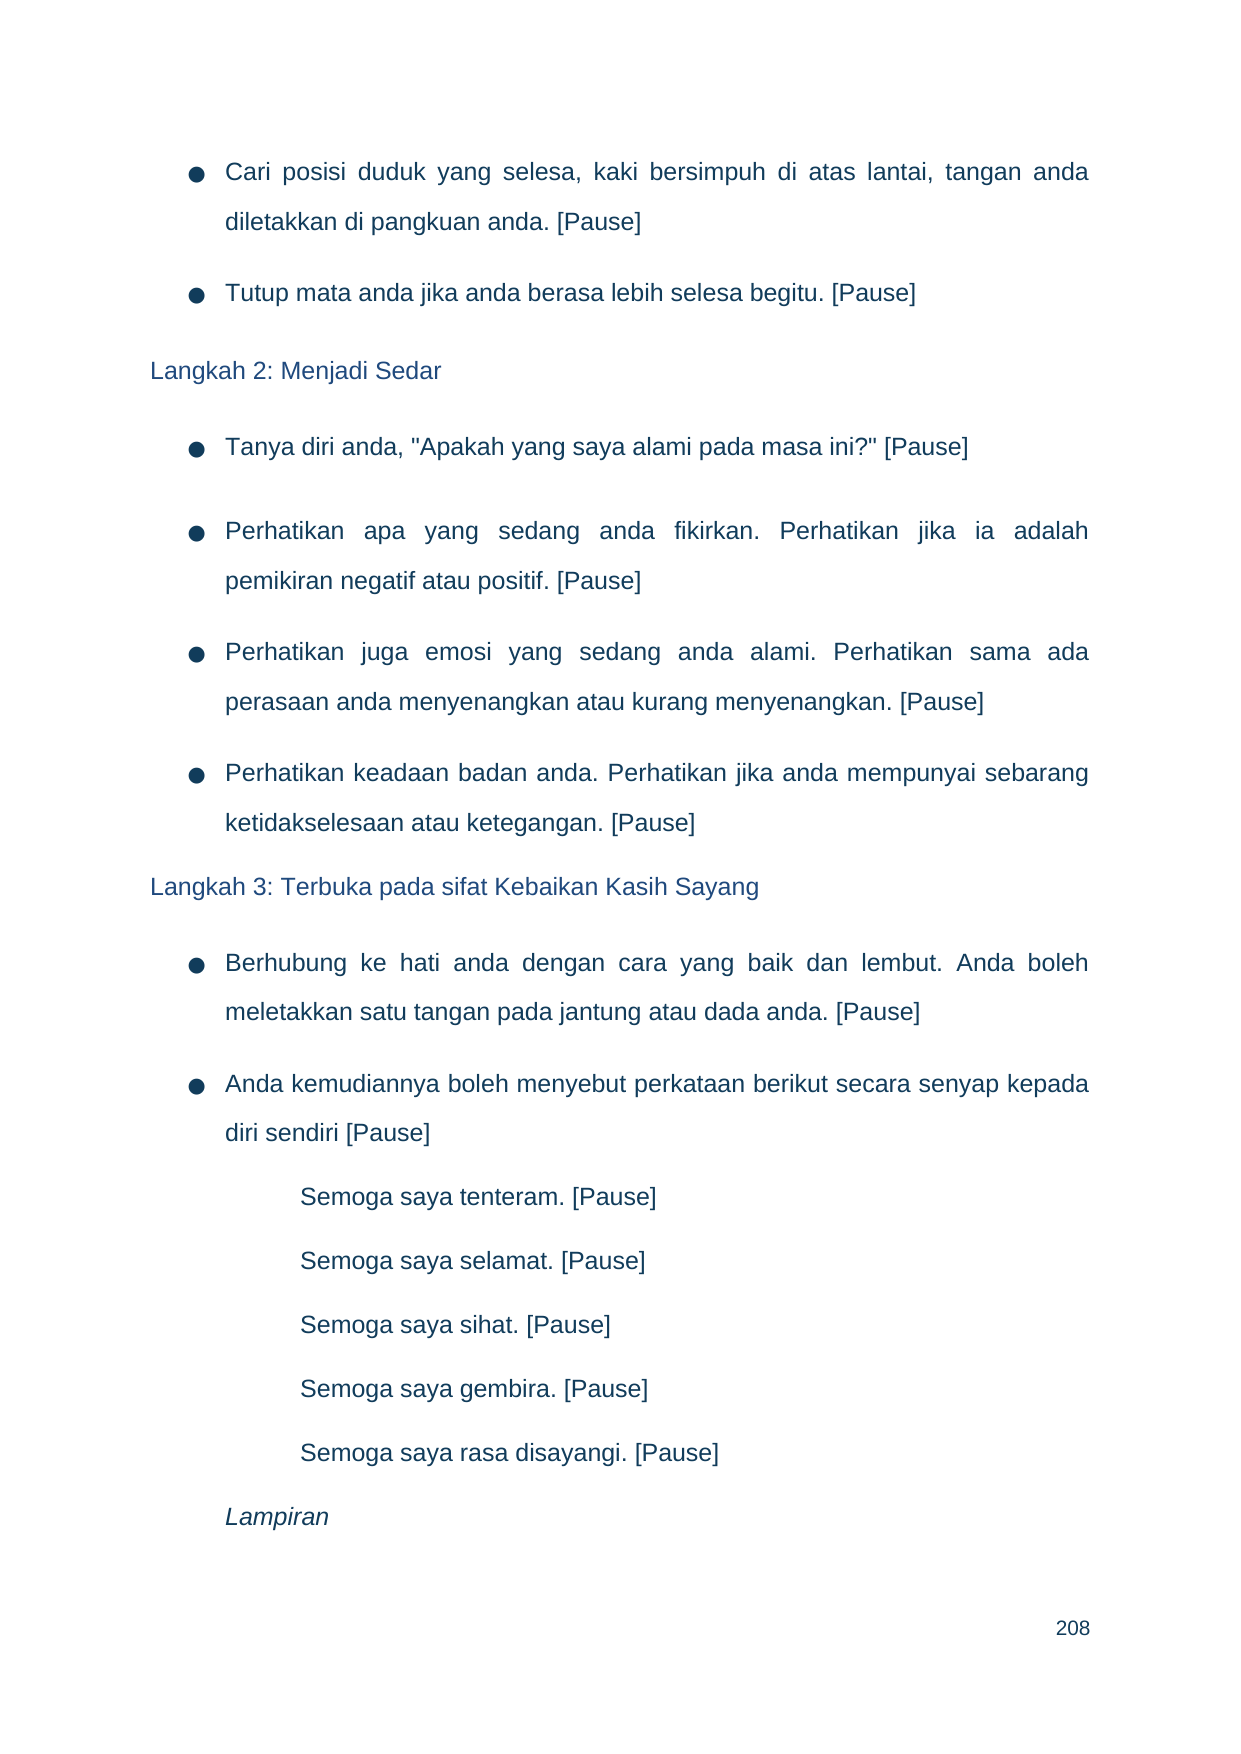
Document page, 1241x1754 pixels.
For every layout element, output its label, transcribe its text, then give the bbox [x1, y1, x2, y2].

list Perhatikan apa yang sedang anda fikirkan. Perhatikan jika ia adalah pemikiran negatif atau positif. [Pause] [187, 509, 1090, 595]
subtitle Langkah 3: Terbuka pada sifat Kebaikan Kasih Sayang [150, 872, 1090, 901]
list Anda kemudiannya boleh menyebut perkataan berikut secara senyap kepada diri sendiri [Pause] [187, 1061, 1090, 1147]
list Perhatikan juga emosi yang sedang anda alami. Perhatikan sama ada perasaan anda menyenangkan atau kurang menyenangkan. [Pause] [187, 630, 1090, 716]
list Perhatikan keadaan badan anda. Perhatikan jika anda mempunyai sebarang ketidakselesaan atau ketegangan. [Pause] [187, 751, 1090, 837]
subtitle Langkah 2: Menjadi Sedar [150, 356, 1090, 385]
text Semoga saya sihat. [Pause] [225, 1310, 1090, 1339]
text Semoga saya gembira. [Pause] [225, 1374, 1090, 1403]
list Tutup mata anda jika anda berasa lebih selesa begitu. [Pause] [187, 271, 1090, 314]
text Semoga saya rasa disayangi. [Pause] [225, 1438, 1090, 1467]
list Cari posisi duduk yang selesa, kaki bersimpuh di atas lantai, tangan anda diletakkan di pangkuan anda. [Pause] [187, 150, 1090, 236]
text Lampiran [225, 1502, 1090, 1531]
list Tanya diri anda, "Apakah yang saya alami pada masa ini?" [Pause] [187, 424, 1090, 467]
text Semoga saya selamat. [Pause] [225, 1246, 1090, 1275]
list Berhubung ke hati anda dengan cara yang baik dan lembut. Anda boleh meletakkan satu tangan pada jantung atau dada anda. [Pause] [187, 940, 1090, 1026]
text Semoga saya tenteram. [Pause] [225, 1182, 1090, 1211]
